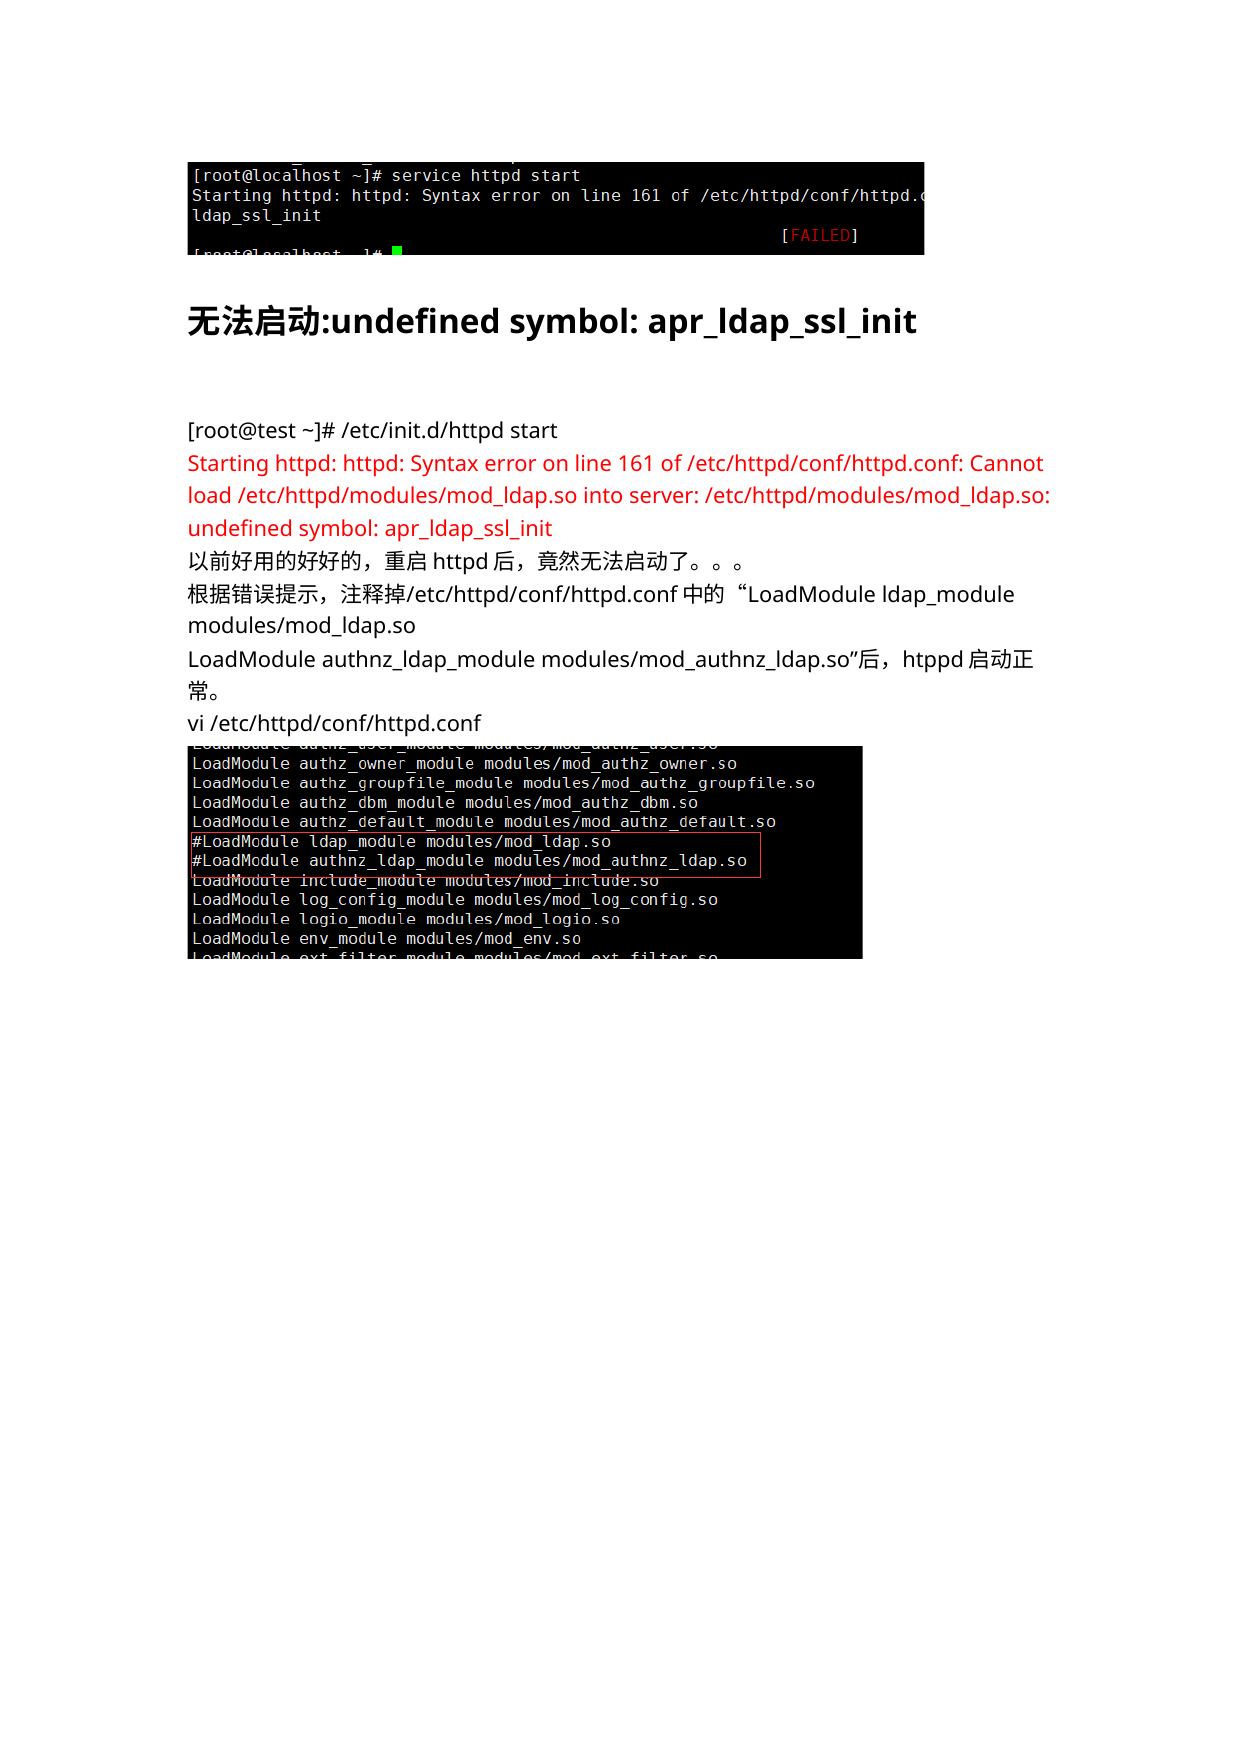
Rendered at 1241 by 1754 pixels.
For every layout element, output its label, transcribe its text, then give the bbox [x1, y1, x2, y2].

text 以前好用的好好的，重启httpd后，竟然无法启动了。。。 根据错误提示，注释掉/etc/httpd/conf/httpd.conf中的“LoadModule ldap_module modules/mod_ldap.so LoadModule authnz_ldap_module modules/mod_authnz_ldap.so”后，htppd启动正常。 [187, 544, 1053, 706]
text [root@test ~]# /etc/init.d/httpd start Starting httpd: httpd: Syntax error on line 161 of /etc/httpd/conf/httpd.conf: Cannot load /etc/httpd/modules/mod_ldap.so into server: /etc/httpd/modules/mod_ldap.so: undefined symbol: apr_ldap_ssl_init [187, 414, 1053, 544]
picture [187, 746, 863, 959]
subtitle 无法启动:undefined symbol: apr_ldap_ssl_init [187, 287, 1053, 352]
picture [187, 162, 925, 255]
